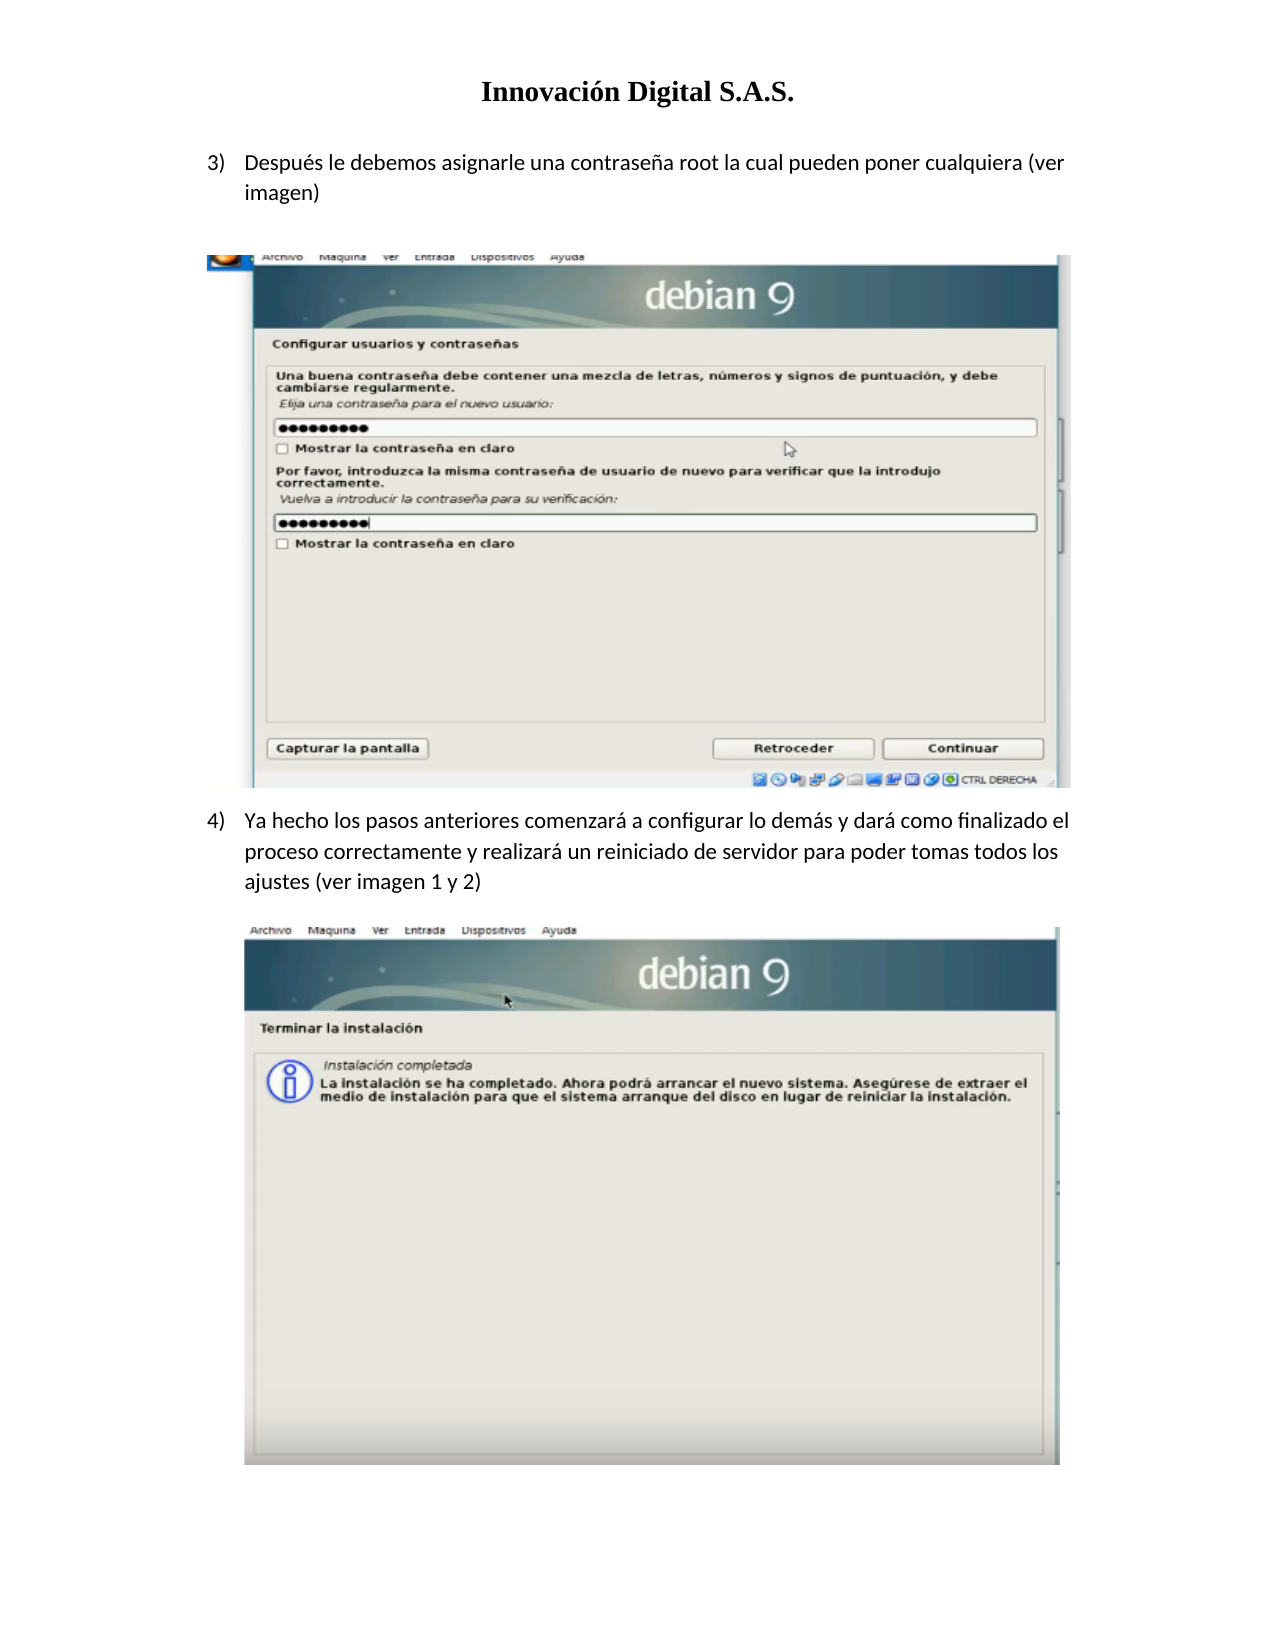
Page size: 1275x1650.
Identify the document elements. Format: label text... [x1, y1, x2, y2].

picture [244, 927, 1060, 1465]
list Ya hecho los pasos anteriores comenzará a configurar lo demás y dará como finalizado el proceso correctamente y realizará un reiniciado de servidor para poder tomas todos los ajustes (ver imagen 1 y 2) [207, 807, 1098, 895]
list Después le debemos asignarle una contraseña root la cual pueden poner cualquiera (ver imagen) [207, 148, 1098, 206]
picture [206, 255, 1071, 788]
